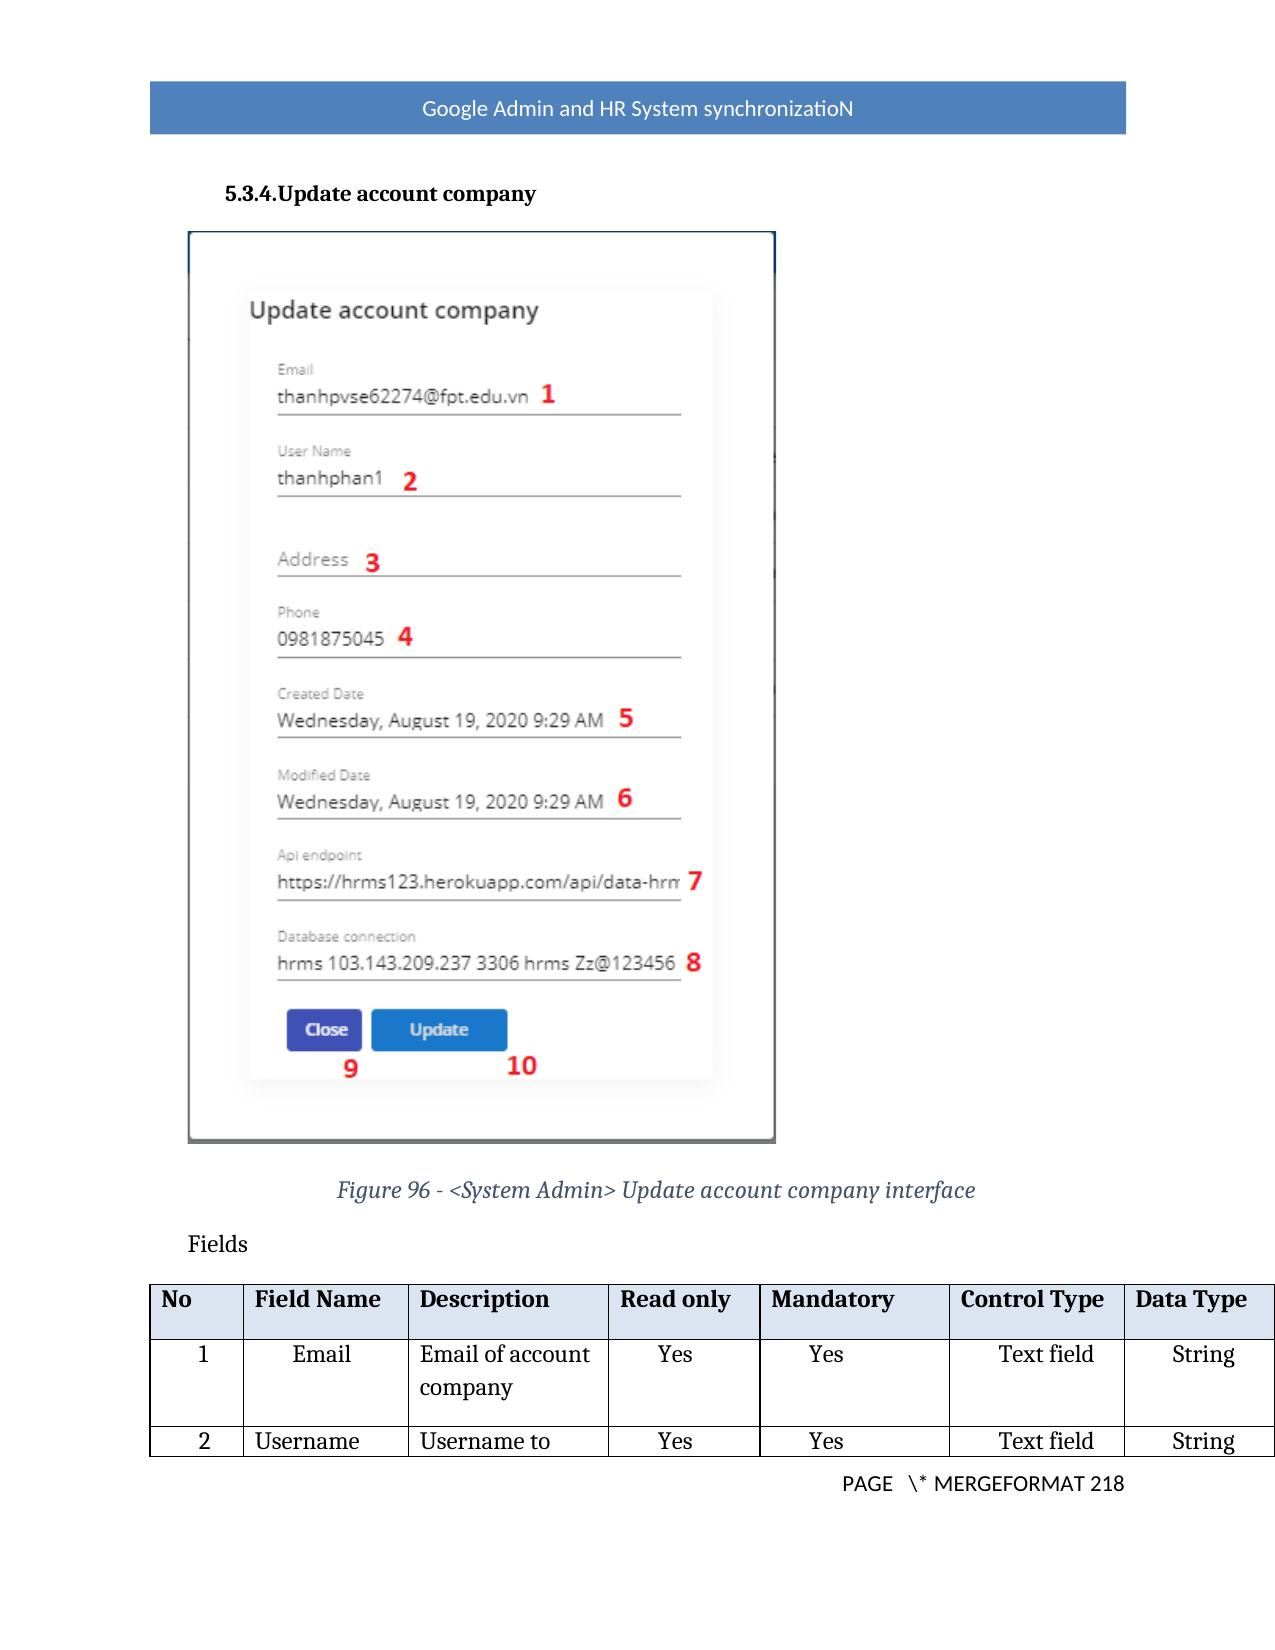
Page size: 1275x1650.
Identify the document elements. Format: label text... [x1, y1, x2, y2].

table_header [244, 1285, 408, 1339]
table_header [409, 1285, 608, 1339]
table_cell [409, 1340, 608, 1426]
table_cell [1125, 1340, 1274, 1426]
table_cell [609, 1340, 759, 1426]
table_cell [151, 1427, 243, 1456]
text Fields [187, 1230, 1125, 1259]
picture [187, 231, 777, 1144]
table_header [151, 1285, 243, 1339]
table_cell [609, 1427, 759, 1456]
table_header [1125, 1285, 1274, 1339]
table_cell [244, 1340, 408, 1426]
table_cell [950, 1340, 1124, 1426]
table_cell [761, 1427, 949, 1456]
text Figure 96 - <System Admin> Update account company interface [187, 1176, 1125, 1205]
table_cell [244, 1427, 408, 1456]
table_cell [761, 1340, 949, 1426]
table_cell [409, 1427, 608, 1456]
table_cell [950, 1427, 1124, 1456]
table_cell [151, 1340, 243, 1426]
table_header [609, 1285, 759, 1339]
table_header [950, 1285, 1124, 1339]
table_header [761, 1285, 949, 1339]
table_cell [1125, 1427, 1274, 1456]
subtitle Update account company [225, 181, 1125, 207]
